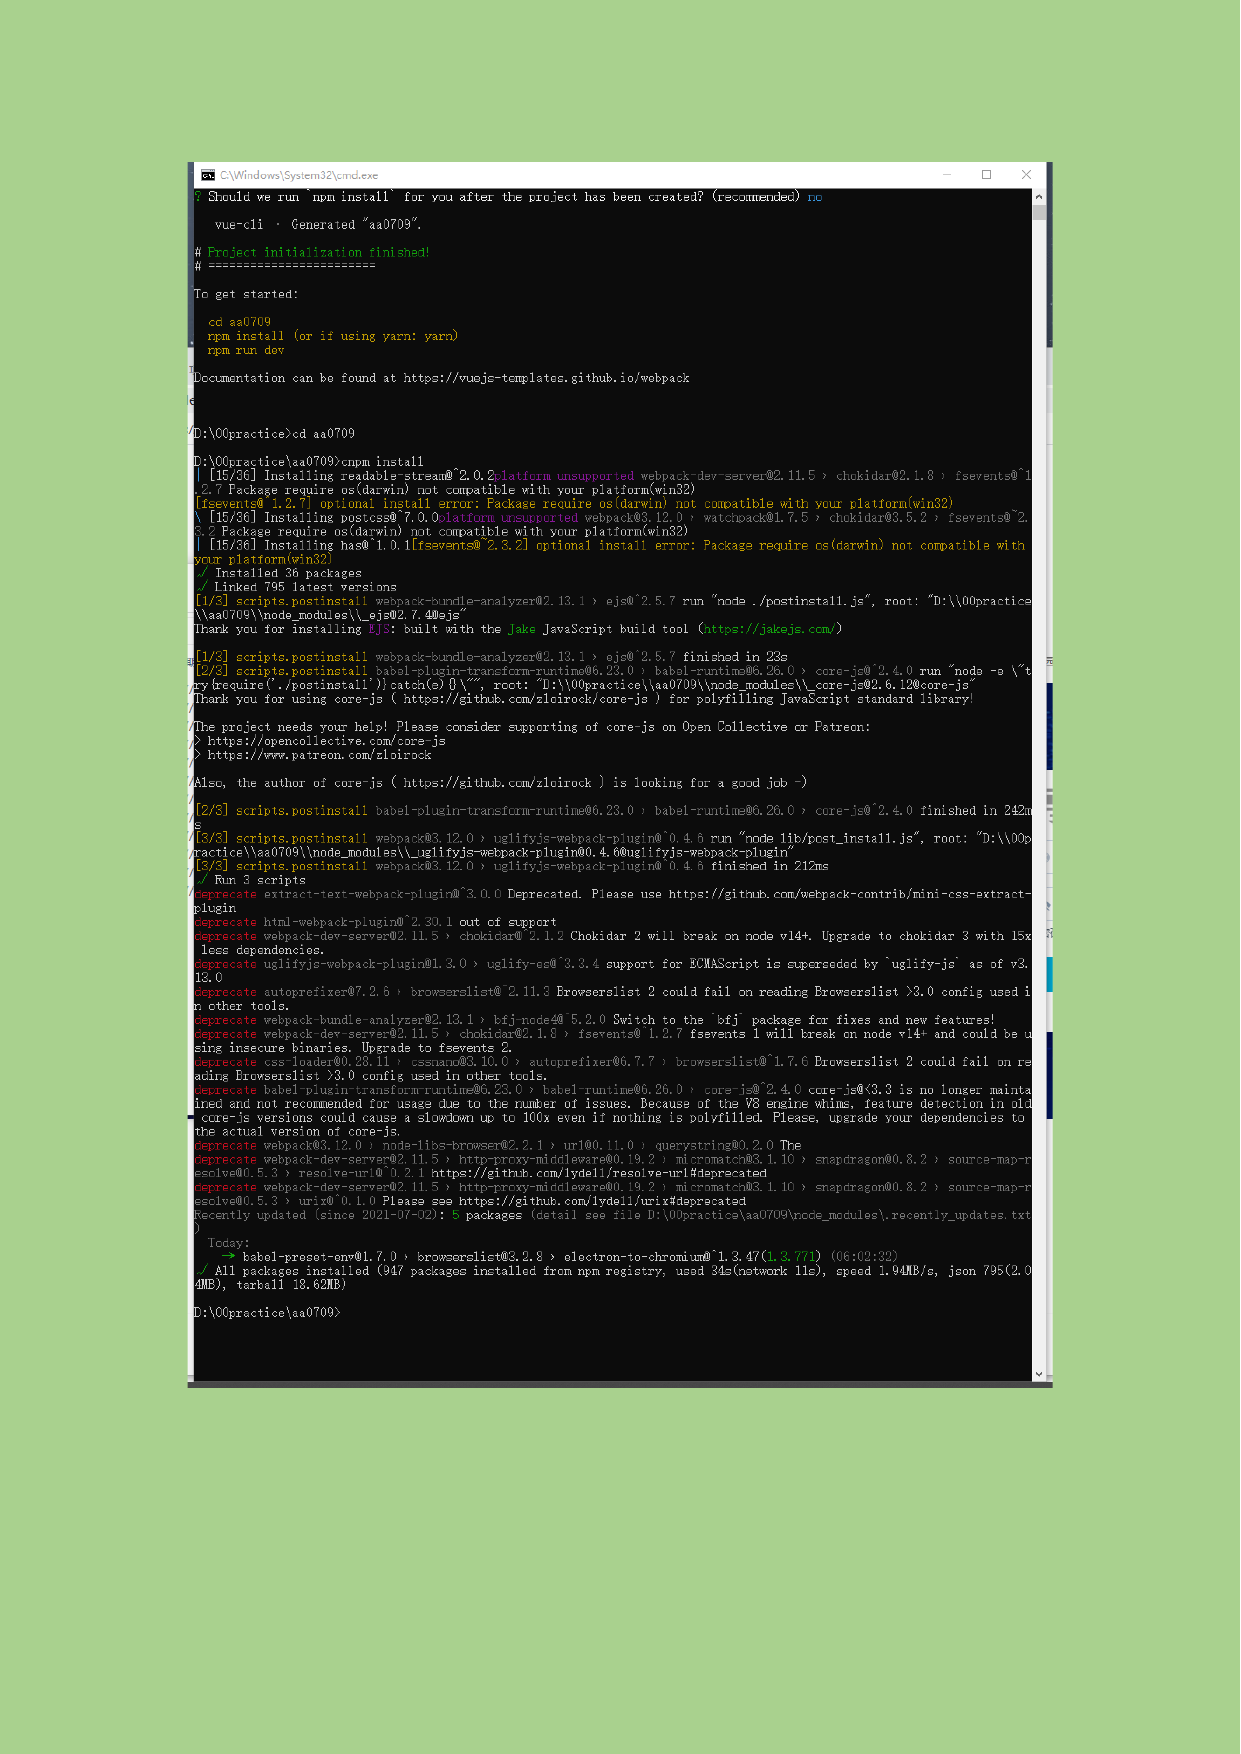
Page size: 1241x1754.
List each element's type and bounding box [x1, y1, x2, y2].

picture [187, 162, 1053, 1388]
